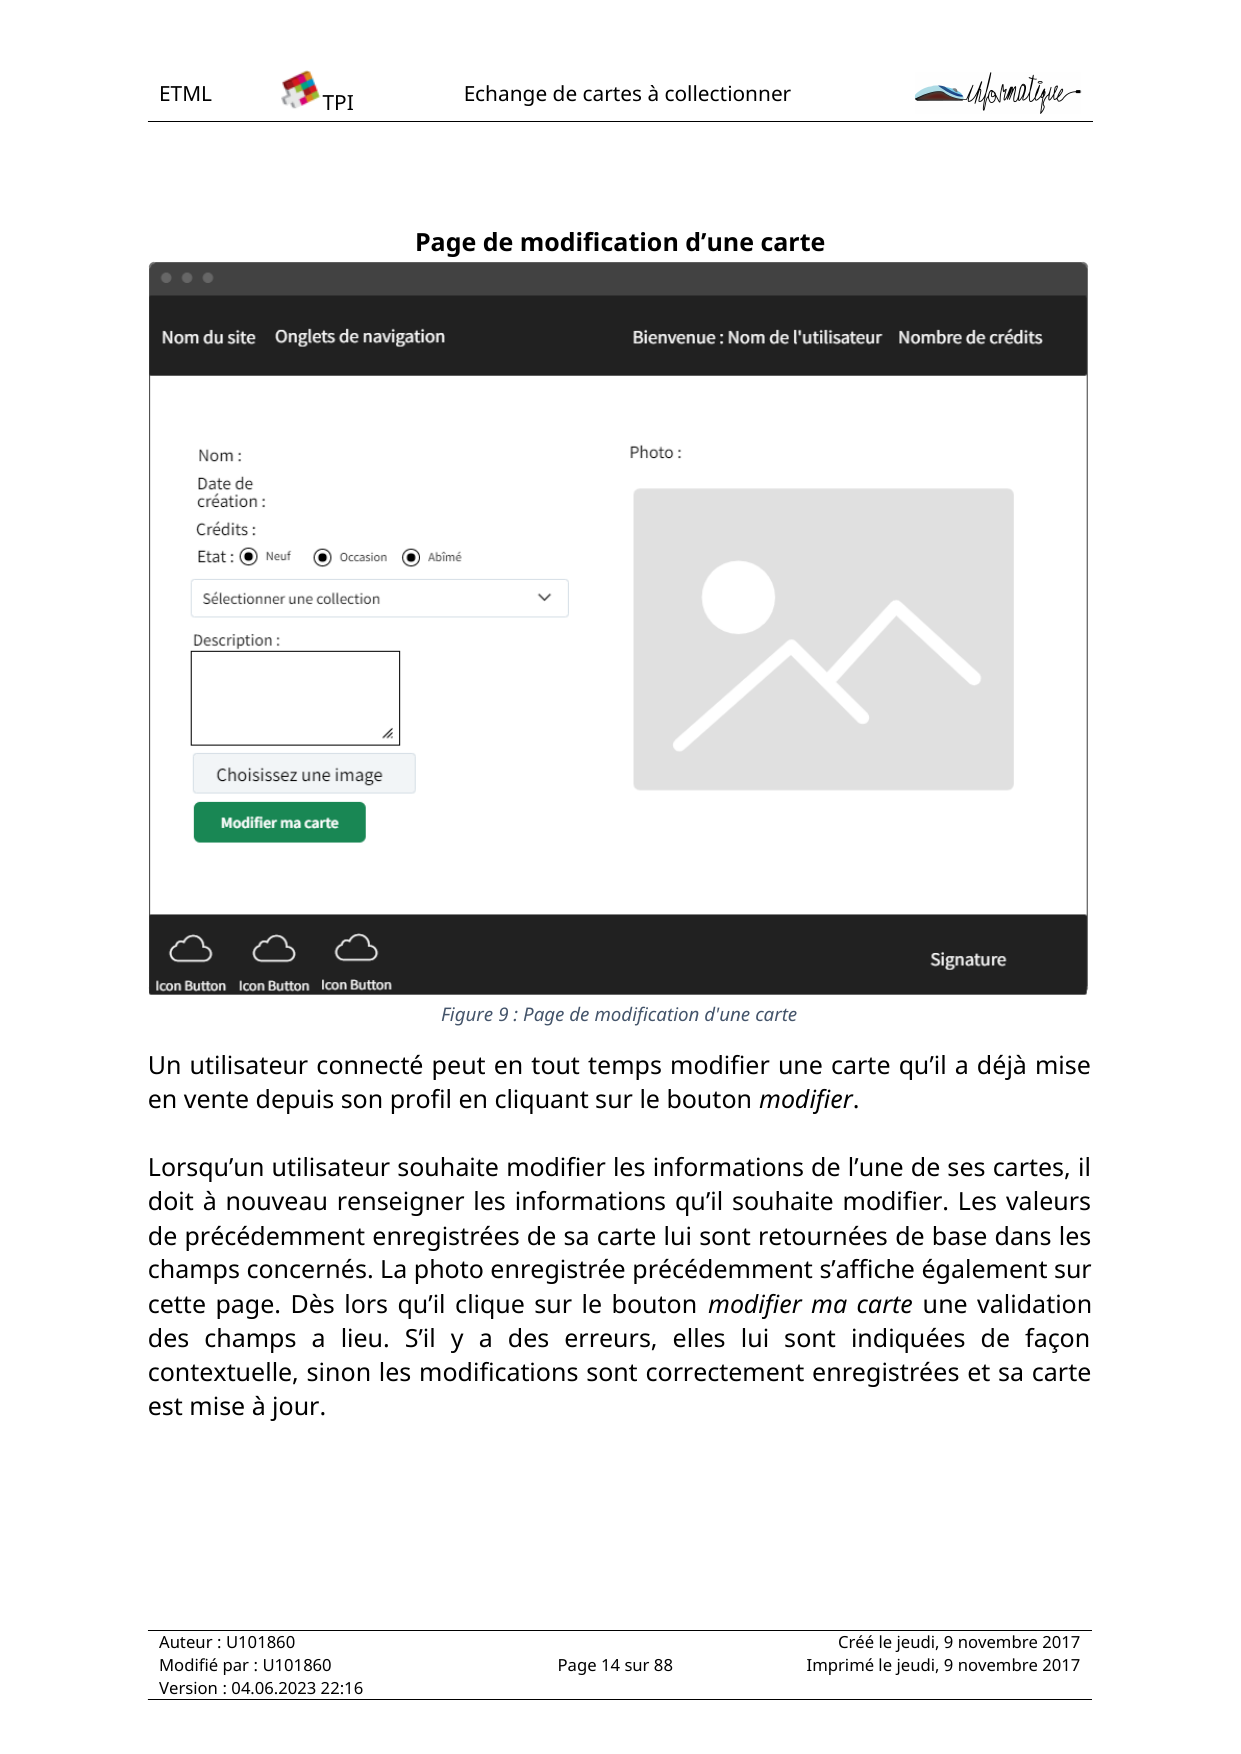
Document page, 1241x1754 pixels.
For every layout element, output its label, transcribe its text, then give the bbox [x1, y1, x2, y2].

picture [147, 258, 1093, 1002]
picture [276, 69, 323, 111]
text Page de modification d’une carte [148, 224, 1092, 258]
text Figure 9 : Page de modification d'une carte [148, 1002, 1092, 1027]
text Un utilisateur connecté peut en tout temps modifier une carte qu’il a déjà mise en vente depuis son profil en cliquant sur le bouton modifier. [148, 1048, 1092, 1116]
text Lorsqu’un utilisateur souhaite modifier les informations de l’une de ses cartes, il doit à nouveau renseigner les informations qu’il souhaite modifier. Les valeurs de précédemment enregistrées de sa carte lui sont retournées de base dans les champs concernés. La photo enregistrée précédemment s’affiche également sur cette page. Dès lors qu’il clique sur le bouton modifier ma carte une validation des champs a lieu. S’il y a des erreurs, elles lui sont indiquées de façon contextuelle, sinon les modifications sont correctement enregistrées et sa carte est mise à jour. [148, 1150, 1092, 1422]
